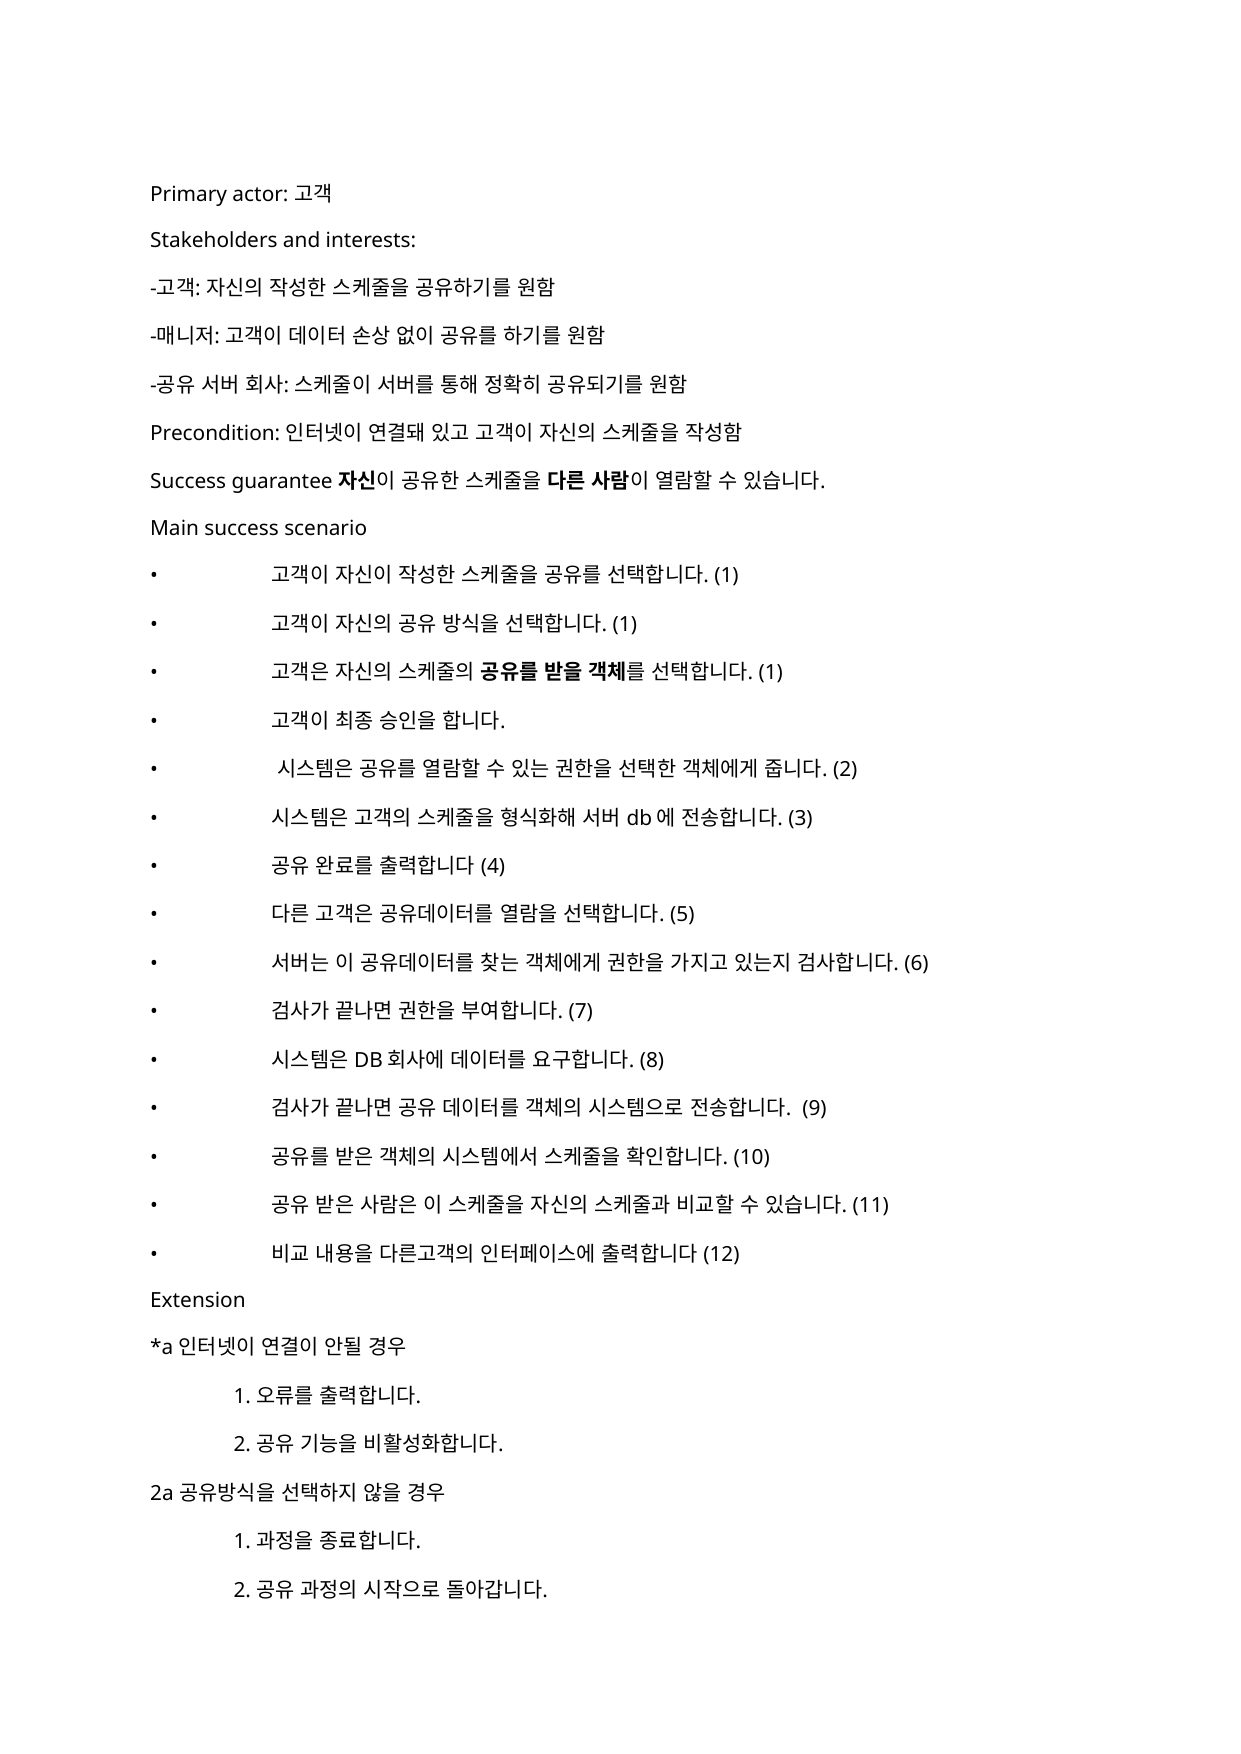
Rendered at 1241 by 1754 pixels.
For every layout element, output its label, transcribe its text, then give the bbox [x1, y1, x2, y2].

text • 시스템은 DB회사에 데이터를 요구합니다. (8) [150, 1043, 1090, 1073]
text 2a 공유방식을 선택하지 않을 경우 [150, 1476, 1090, 1506]
text -공유 서버 회사: 스케줄이 서버를 통해 정확히 공유되기를 원함 [150, 368, 1090, 398]
text • 고객은 자신의 스케줄의 공유를 받을 객체를 선택합니다. (1) [150, 656, 1090, 686]
text Main success scenario [150, 513, 1090, 542]
text • 비교 내용을 다른고객의 인터페이스에 출력합니다 (12) [150, 1237, 1090, 1267]
text • 고객이 최종 승인을 합니다. [150, 704, 1090, 734]
text • 서버는 이 공유데이터를 찾는 객체에게 권한을 가지고 있는지 검사합니다. (6) [150, 946, 1090, 976]
text *a 인터넷이 연결이 안될 경우 [150, 1331, 1090, 1361]
text • 시스템은 고객의 스케줄을 형식화해 서버 db에 전송합니다. (3) [150, 801, 1090, 831]
text • 시스템은 공유를 열람할 수 있는 권한을 선택한 객체에게 줍니다. (2) [150, 752, 1090, 783]
text 2. 공유 기능을 비활성화합니다. [233, 1427, 1090, 1458]
text -고객: 자신의 작성한 스케줄을 공유하기를 원함 [150, 271, 1090, 301]
text • 다른 고객은 공유데이터를 열람을 선택합니다. (5) [150, 898, 1090, 928]
text • 공유를 받은 객체의 시스템에서 스케줄을 확인합니다. (10) [150, 1140, 1090, 1170]
text 1. 오류를 출력합니다. [233, 1379, 1090, 1409]
text Extension [150, 1285, 1090, 1314]
text 2. 공유 과정의 시작으로 돌아갑니다. [233, 1573, 1090, 1603]
text Primary actor: 고객 [150, 177, 1090, 207]
text Precondition: 인터넷이 연결돼 있고 고객이 자신의 스케줄을 작성함 [150, 416, 1090, 447]
text • 검사가 끝나면 공유 데이터를 객체의 시스템으로 전송합니다. (9) [150, 1091, 1090, 1122]
text Success guarantee 자신이 공유한 스케줄을 다른 사람이 열람할 수 있습니다. [150, 465, 1090, 495]
text • 공유 받은 사람은 이 스케줄을 자신의 스케줄과 비교할 수 있습니다. (11) [150, 1188, 1090, 1219]
text • 고객이 자신의 공유 방식을 선택합니다. (1) [150, 607, 1090, 637]
text • 공유 완료를 출력합니다 (4) [150, 849, 1090, 879]
text -매니저: 고객이 데이터 손상 없이 공유를 하기를 원함 [150, 319, 1090, 350]
text • 검사가 끝나면 권한을 부여합니다. (7) [150, 994, 1090, 1025]
text Stakeholders and interests: [150, 226, 1090, 254]
text 1. 과정을 종료합니다. [233, 1524, 1090, 1555]
text • 고객이 자신이 작성한 스케줄을 공유를 선택합니다. (1) [150, 559, 1090, 589]
